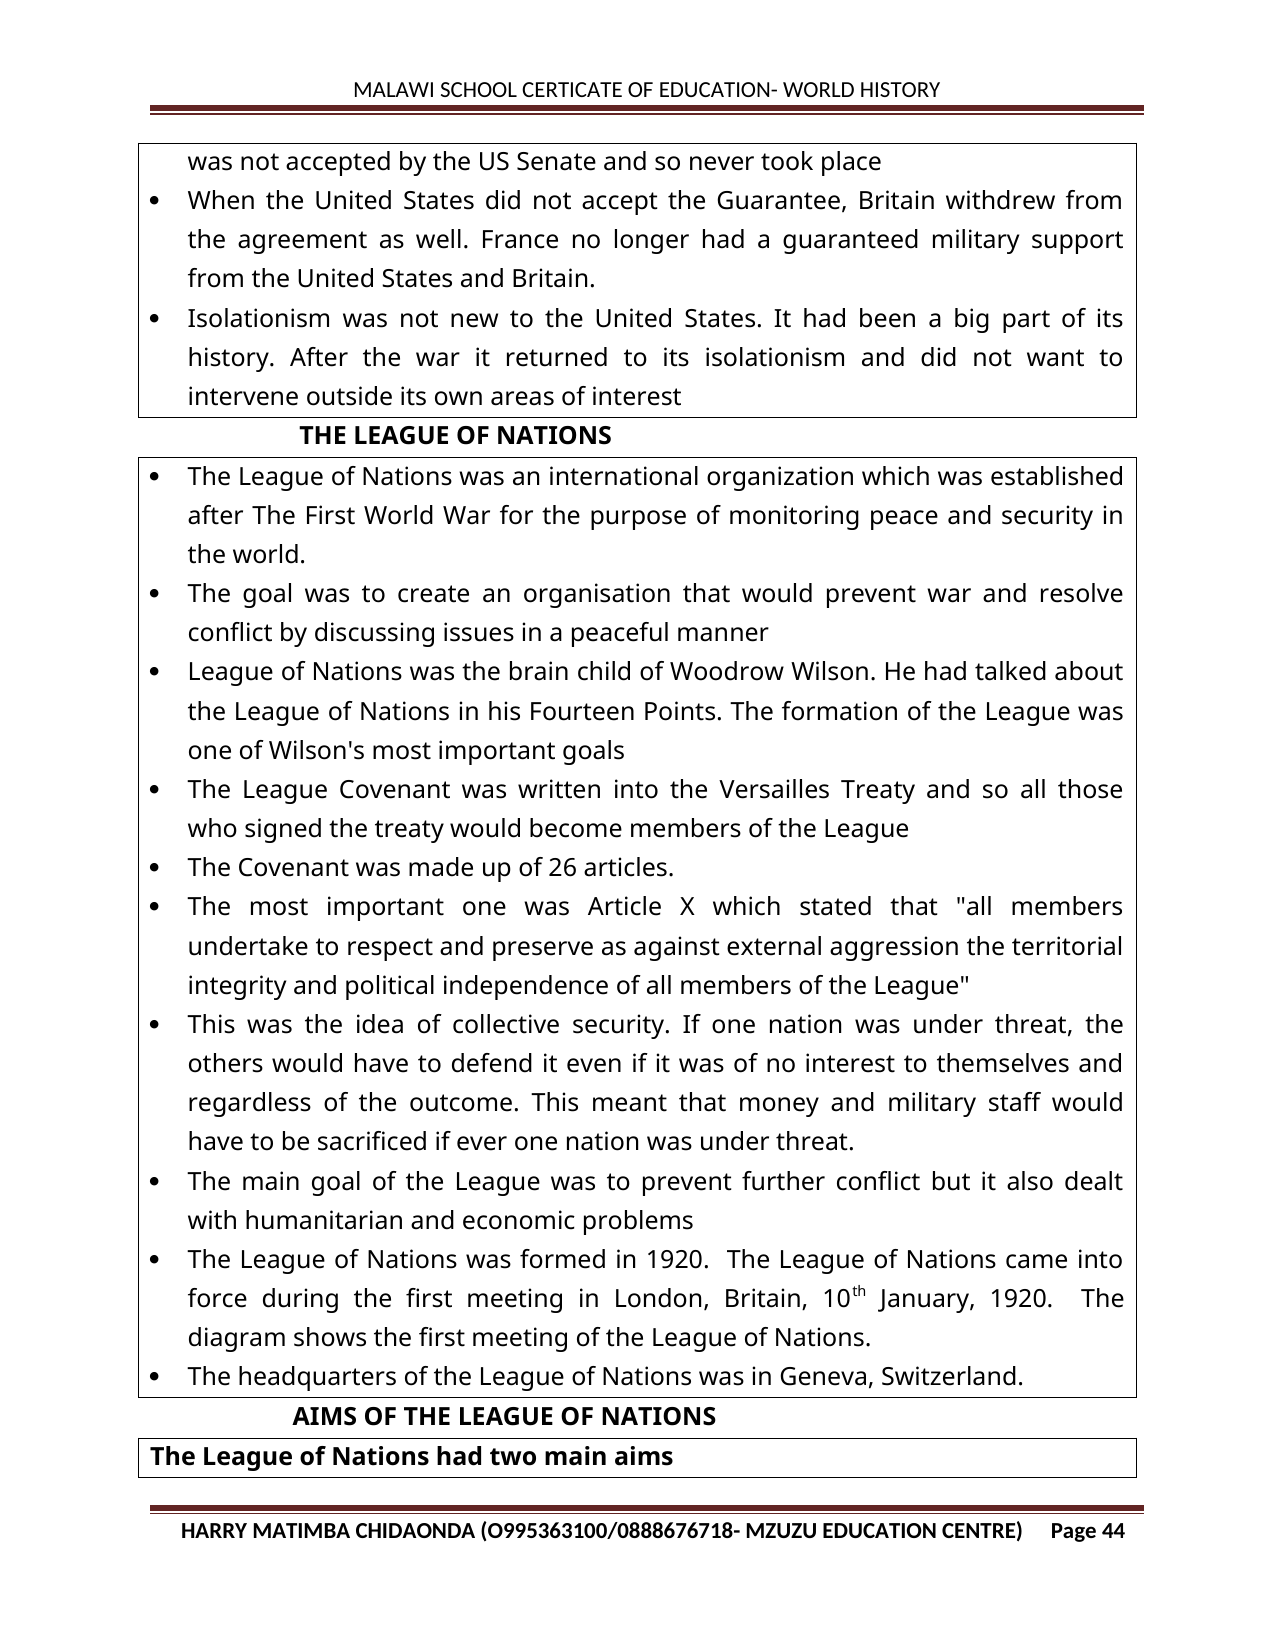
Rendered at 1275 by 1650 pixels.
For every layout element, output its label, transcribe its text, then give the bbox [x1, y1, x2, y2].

table_header The League of Nations was an international organization which was established after The First World War for the purpose of monitoring peace and security in the world. The goal was to create an organisation that would prevent war and resolve conflict by discussing issues in a peaceful manner League of Nations was the brain child of Woodrow Wilson. He had talked about the League of Nations in his Fourteen Points. The formation of the League was one of Wilson's most important goals The League Covenant was written into the Versailles Treaty and so all those who signed the treaty would become members of the League The Covenant was made up of 26 articles. The most important one was Article X which stated that "all members undertake to respect and preserve as against external aggression the territorial integrity and political independence of all members of the League" This was the idea of collective security. If one nation was under threat, the others would have to defend it even if it was of no interest to themselves and regardless of the outcome. This meant that money and military staff would have to be sacrificed if ever one nation was under threat. The main goal of the League was to prevent further conflict but it also dealt with humanitarian and economic problems The League of Nations was formed in 1920. The League of Nations came into force during the first meeting in London, Britain, 10th January, 1920. The diagram shows the first meeting of the League of Nations. The headquarters of the League of Nations was in Geneva, Switzerland. [139, 458, 1136, 1397]
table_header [139, 144, 1136, 417]
text AIMS OF THE LEAGUE OF NATIONS [150, 1398, 1144, 1432]
text THE LEAGUE OF NATIONS [150, 418, 1144, 452]
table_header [139, 1439, 1136, 1477]
